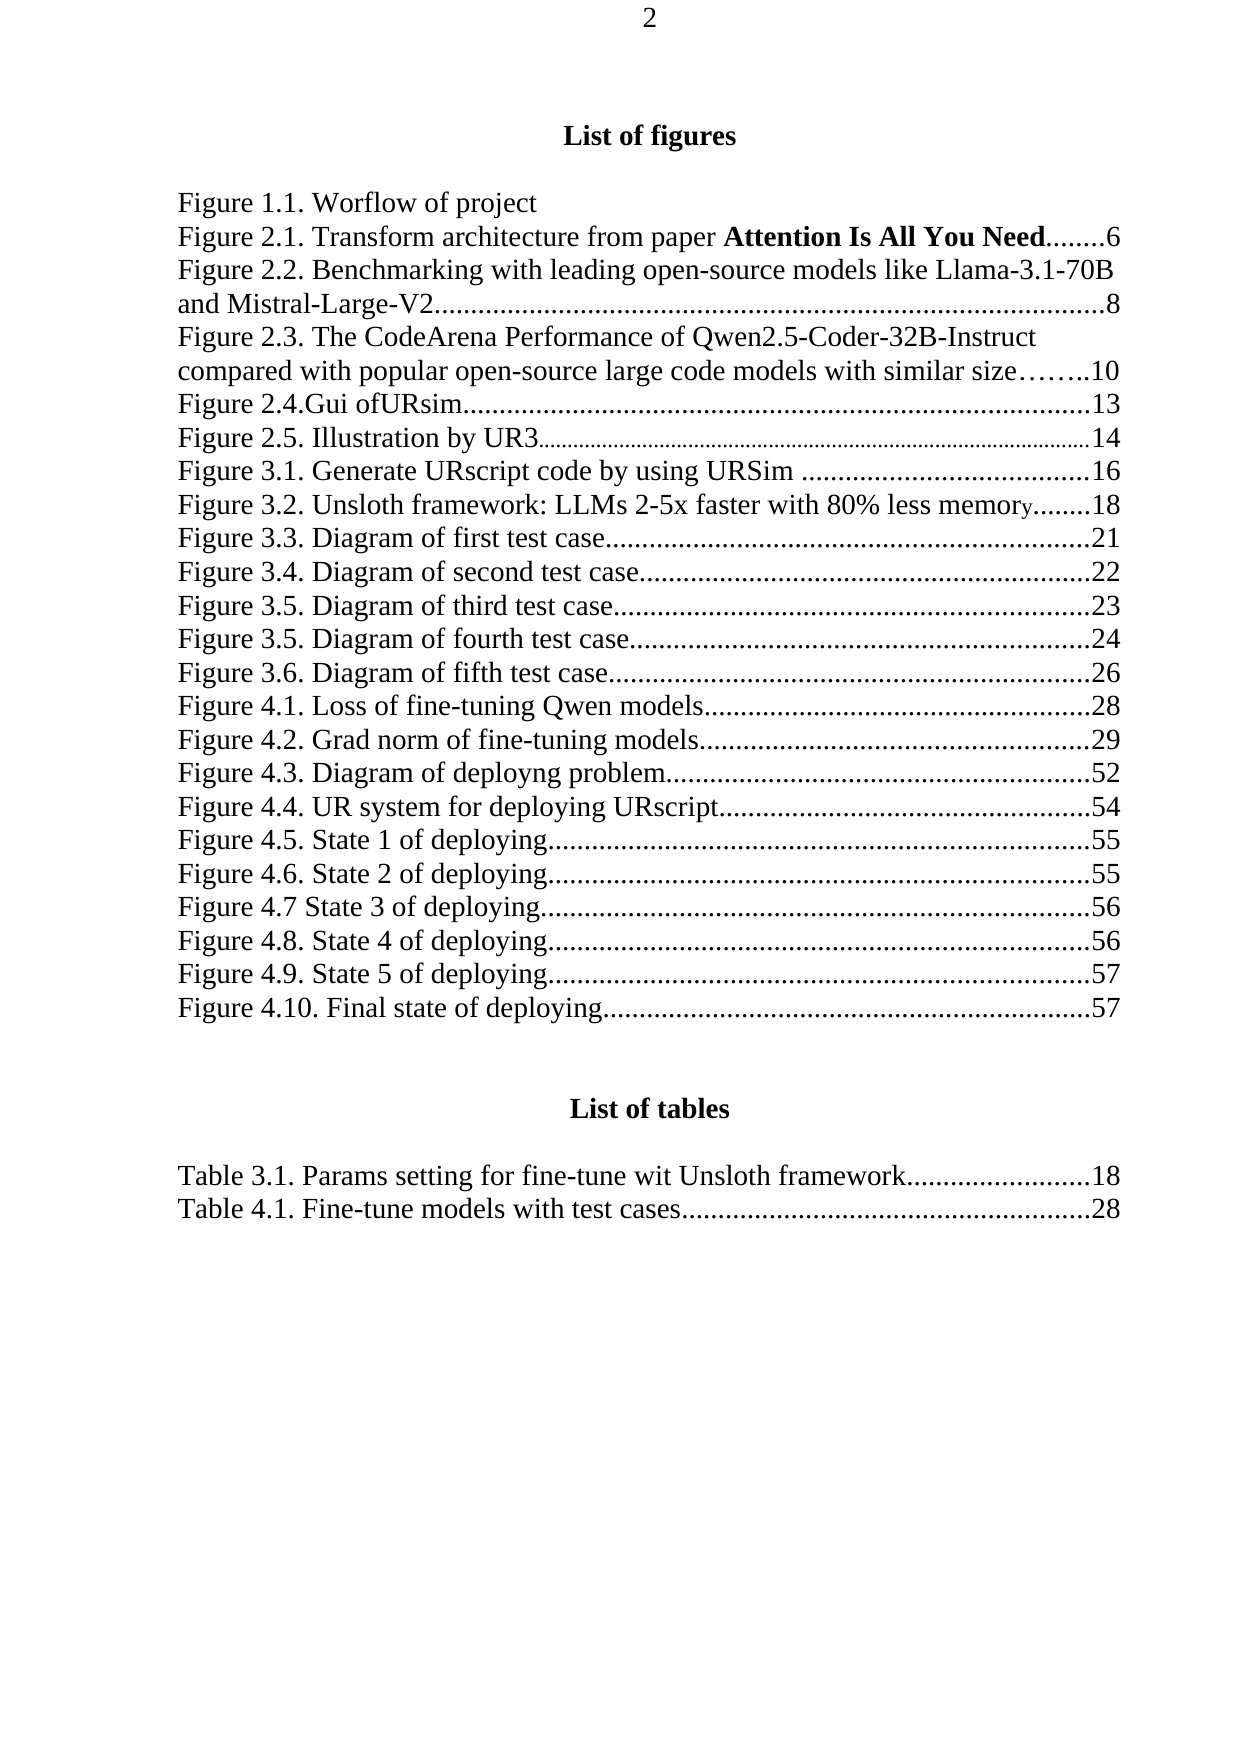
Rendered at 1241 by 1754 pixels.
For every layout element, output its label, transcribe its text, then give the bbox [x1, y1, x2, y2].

text Figure 3.3. Diagram of first test case 21 [177, 521, 1122, 554]
text Figure 3.6. Diagram of fifth test case 26 [177, 655, 1122, 688]
text Figure 4.4. UR system for deploying URscript 54 [177, 789, 1122, 822]
text List of tables [177, 1091, 1122, 1124]
text Figure 1.1. Worflow of project 5 [177, 185, 1122, 219]
text Figure 3.1. Generate URscript code by using URSim 16 [177, 453, 1122, 487]
text Figure 4.2. Grad norm of fine-tuning models 29 [177, 722, 1122, 755]
text Figure 4.9. State 5 of deploying 57 [177, 957, 1122, 990]
text Figure 2.4.Gui ofURsim 13 [177, 386, 1122, 420]
text Figure 2.1. Transform architecture from paper Attention Is All You Need 6 [177, 219, 1122, 252]
text Figure 4.6. State 2 of deploying 55 [177, 856, 1122, 889]
text Figure 4.8. State 4 of deploying 56 [177, 923, 1122, 957]
text Figure 3.5. Diagram of third test case 23 [177, 588, 1122, 621]
text Table 4.1. Fine-tune models with test cases 28 [177, 1191, 1122, 1225]
text Figure 3.5. Diagram of fourth test case. 24 [177, 621, 1122, 655]
text Figure 4.1. Loss of fine-tuning Qwen models 28 [177, 688, 1122, 722]
text Figure 2.3. The CodeArena Performance of Qwen2.5-Coder-32B-Instruct compared with popular open-source large code models with similar size……..10 [177, 319, 1122, 386]
text Figure 4.3. Diagram of deployng problem 52 [177, 755, 1122, 789]
text Figure 4.7 State 3 of deploying 56 [177, 889, 1122, 923]
text Figure 3.4. Diagram of second test case 22 [177, 554, 1122, 588]
text Figure 4.10. Final state of deploying 57 [177, 990, 1122, 1024]
text Figure 3.2. Unsloth framework: LLMs 2-5x faster with 80% less memory 18 [177, 487, 1122, 521]
text Figure 2.2. Benchmarking with leading open-source models like Llama-3.1-70B and Mistral-Large-V2 8 [177, 252, 1122, 319]
text Table 3.1. Params setting for fine-tune wit Unsloth framework 18 [177, 1158, 1122, 1191]
text Figure 2.5. Illustration by UR3 14 [177, 420, 1122, 453]
text List of figures [177, 118, 1122, 152]
text Figure 4.5. State 1 of deploying 55 [177, 822, 1122, 856]
